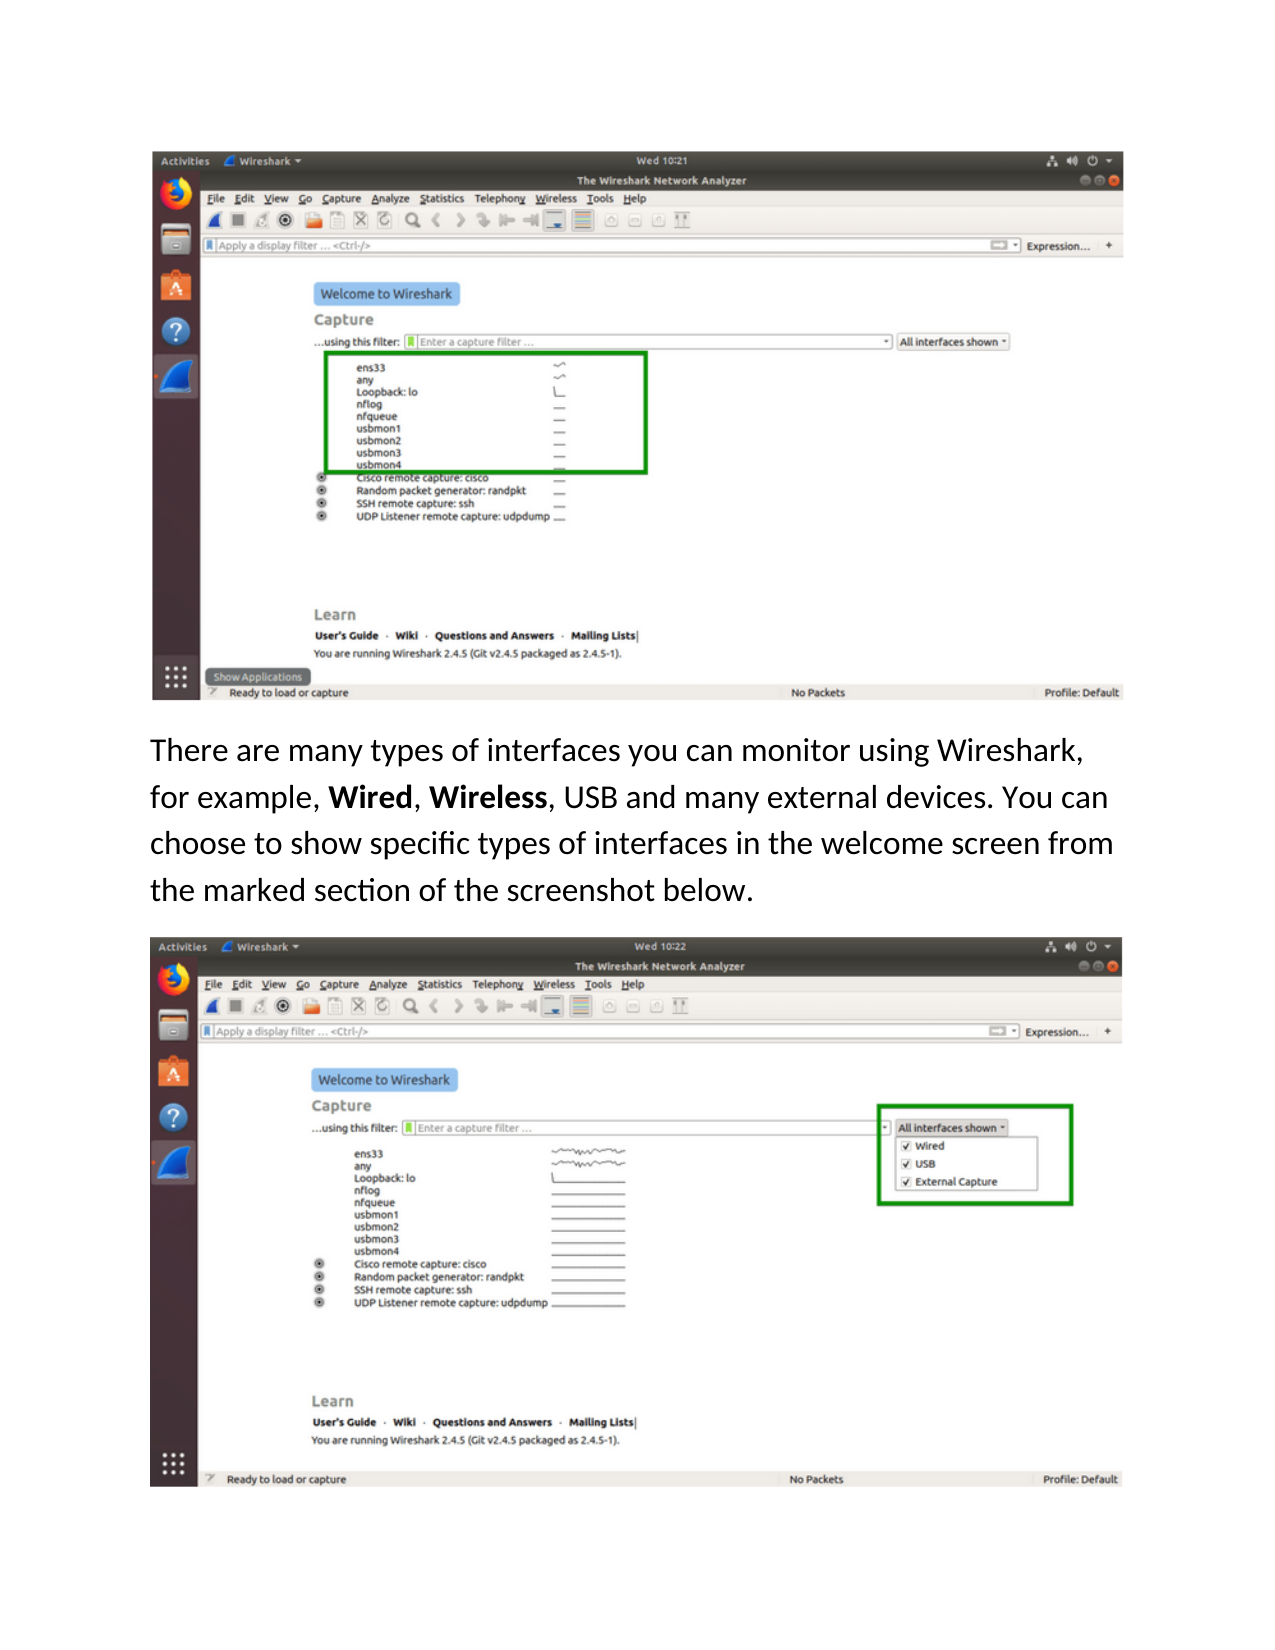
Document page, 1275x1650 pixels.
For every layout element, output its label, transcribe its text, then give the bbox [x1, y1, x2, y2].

picture [150, 150, 1125, 704]
picture [150, 936, 1125, 1492]
text There are many types of interfaces you can monitor using Wireshark, for example, Wired, Wireless, USB and many external devices. You can choose to show specific types of interfaces in the welcome screen from the marked section of the screenshot below. [150, 729, 1125, 910]
